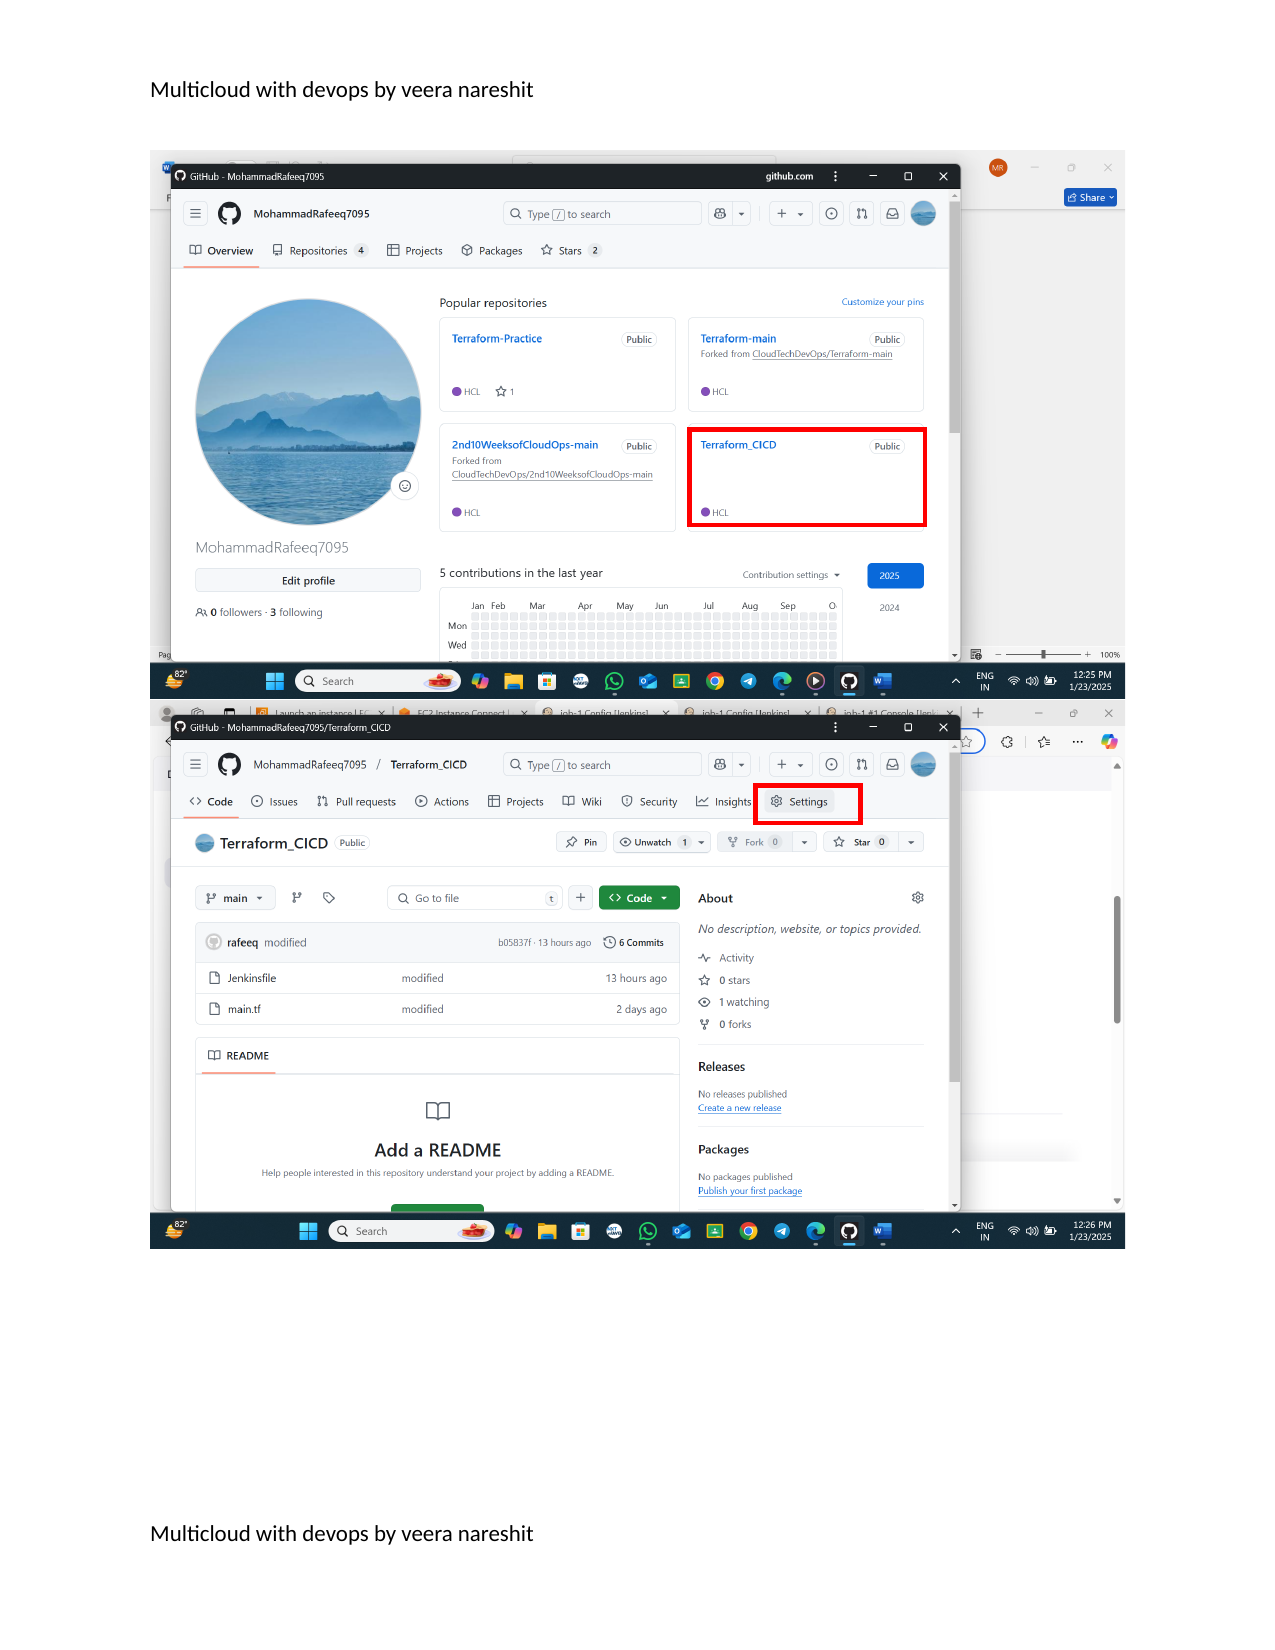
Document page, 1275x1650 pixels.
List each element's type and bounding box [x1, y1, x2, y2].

picture [150, 700, 1125, 1249]
picture [150, 150, 1125, 699]
